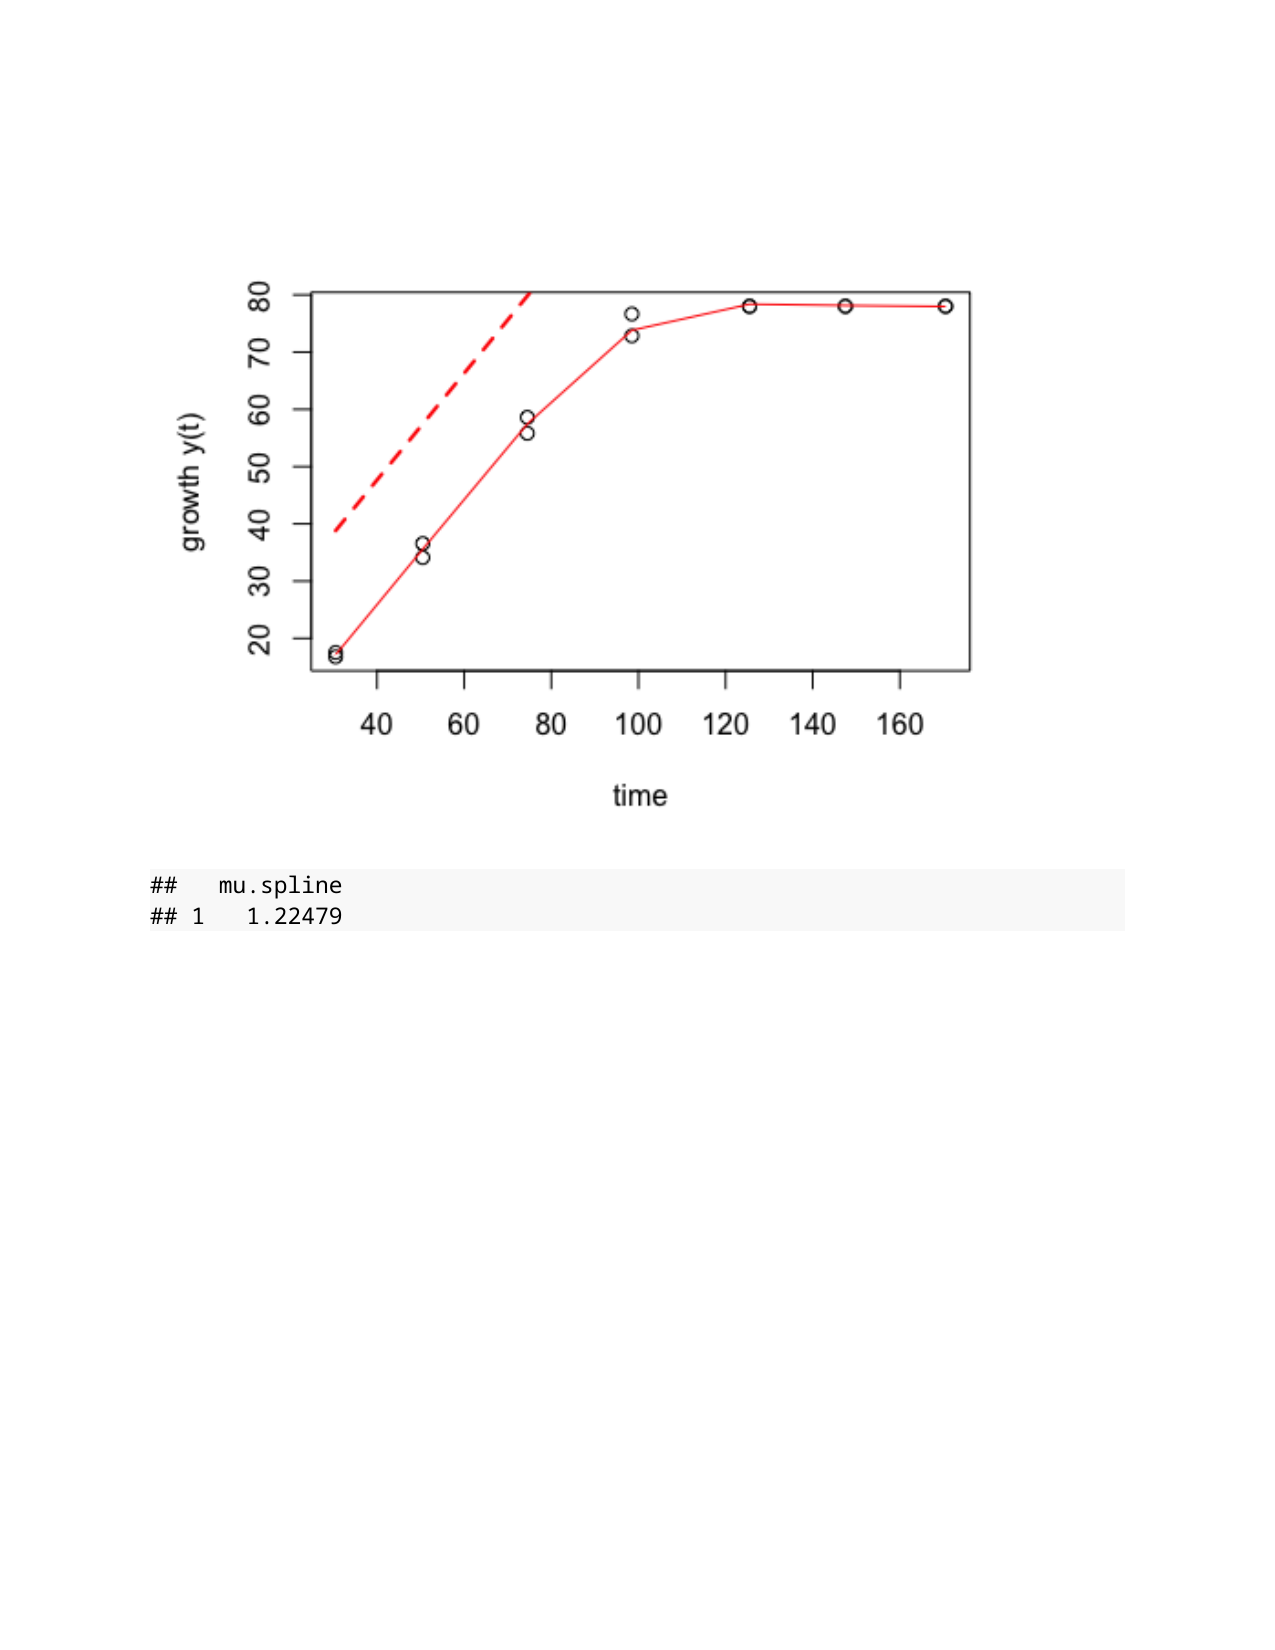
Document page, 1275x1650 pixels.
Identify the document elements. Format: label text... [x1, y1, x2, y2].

picture [168, 150, 1044, 850]
text ## mu.spline ## 1 1.22479 [150, 869, 1125, 931]
